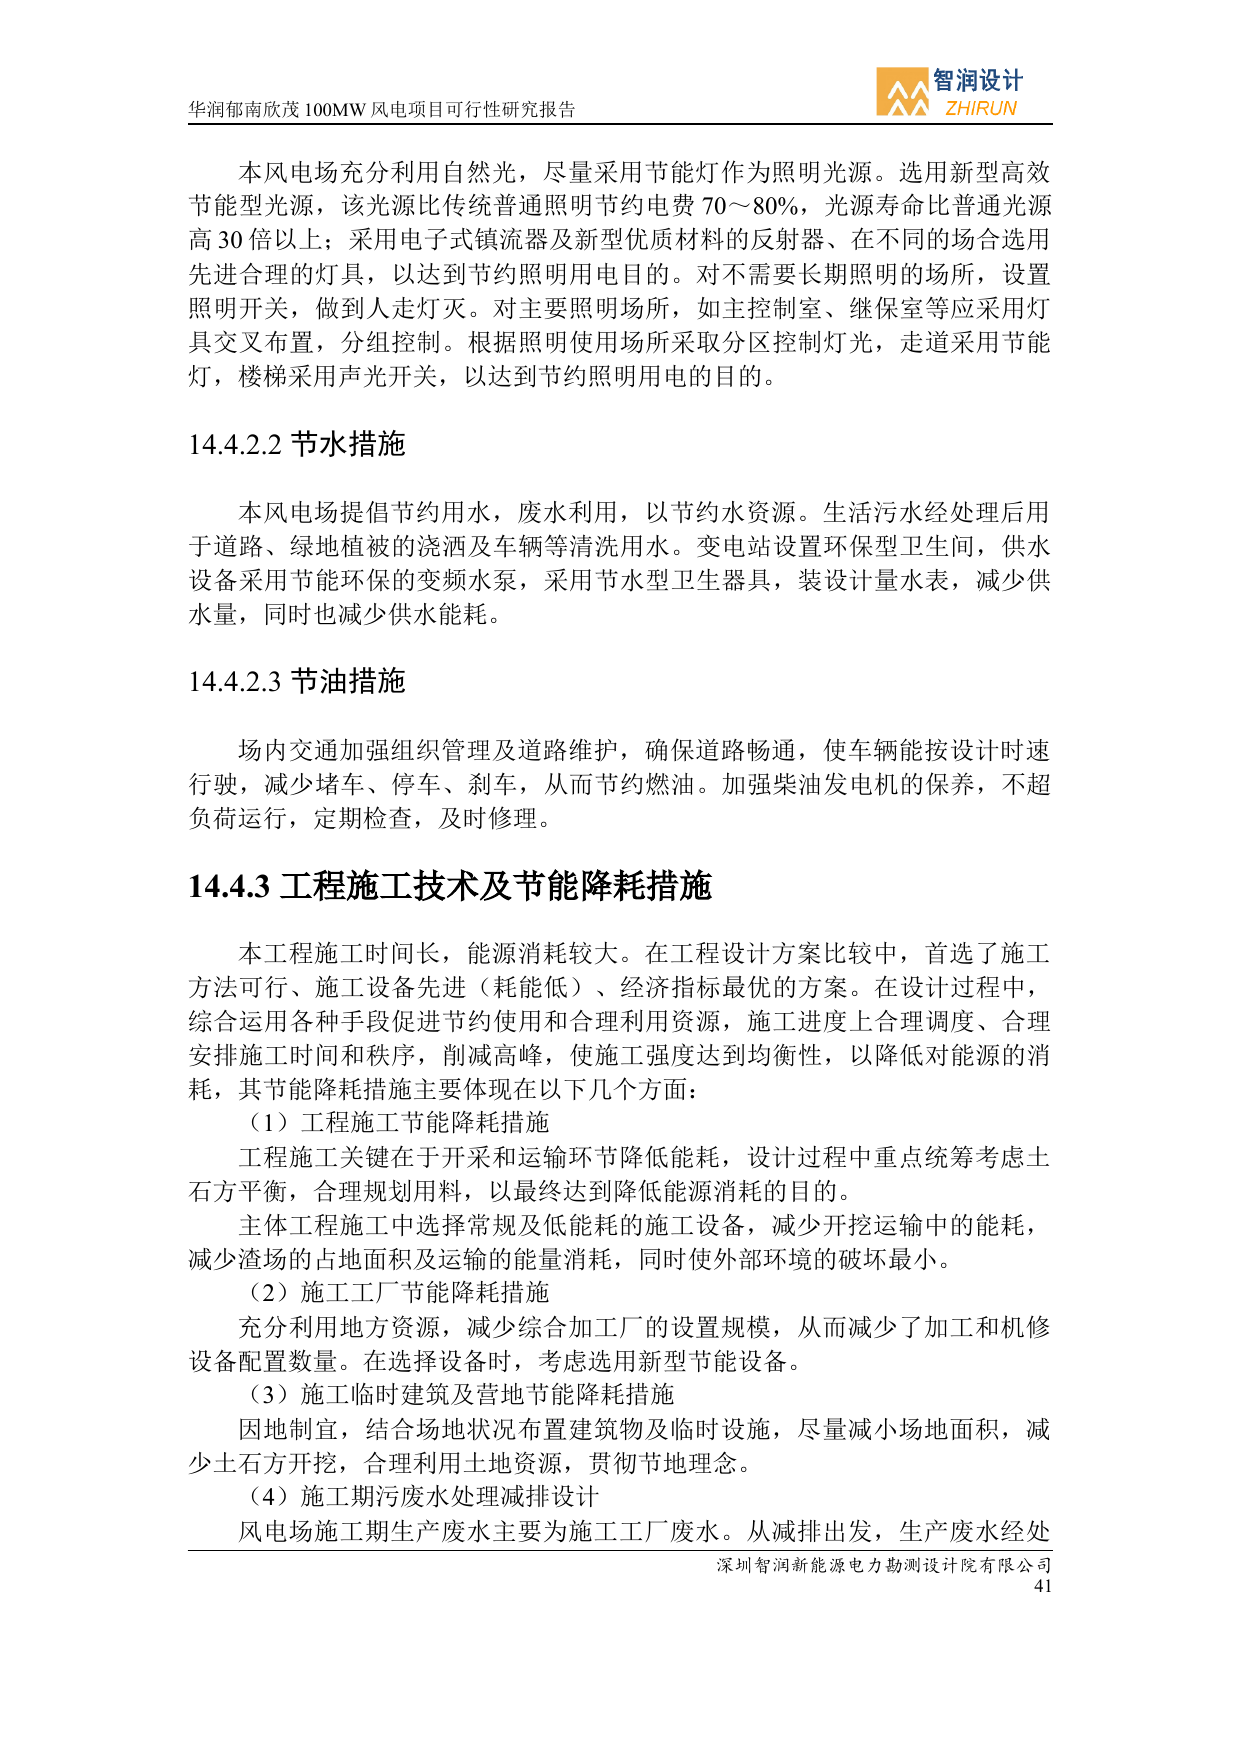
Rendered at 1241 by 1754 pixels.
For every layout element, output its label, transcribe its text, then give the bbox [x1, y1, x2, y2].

text 场内交通加强组织管理及道路维护，确保道路畅通，使车辆能按设计时速行驶，减少堵车、停车、刹车，从而节约燃油。加强柴油发电机的保养，不超负荷运行，定期检查，及时修理。 [187, 731, 1053, 833]
text （1）工程施工节能降耗措施 [187, 1105, 1053, 1139]
text 充分利用地方资源，减少综合加工厂的设置规模，从而减少了加工和机修设备配置数量。在选择设备时，考虑选用新型节能设备。 [187, 1309, 1053, 1377]
text 14.4.2.2 节水措施 [187, 409, 1053, 477]
text 14.4.2.3 节油措施 [187, 646, 1053, 714]
text 14.4.3 工程施工技术及节能降耗措施 [187, 850, 1053, 918]
text （3）施工临时建筑及营地节能降耗措施 [187, 1377, 1053, 1411]
text 本风电场提倡节约用水，废水利用，以节约水资源。生活污水经处理后用于道路、绿地植被的浇洒及车辆等清洗用水。变电站设置环保型卫生间，供水设备采用节能环保的变频水泵，采用节水型卫生器具，装设计量水表，减少供水量，同时也减少供水能耗。 [187, 494, 1053, 629]
text 主体工程施工中选择常规及低能耗的施工设备，减少开挖运输中的能耗，减少渣场的占地面积及运输的能量消耗，同时使外部环境的破坏最小。 [187, 1207, 1053, 1275]
text 工程施工关键在于开采和运输环节降低能耗，设计过程中重点统筹考虑土石方平衡，合理规划用料，以最终达到降低能源消耗的目的。 [187, 1139, 1053, 1207]
text 本风电场充分利用自然光，尽量采用节能灯作为照明光源。选用新型高效节能型光源，该光源比传统普通照明节约电费70～80%，光源寿命比普通光源高30倍以上；采用电子式镇流器及新型优质材料的反射器、在不同的场合选用先进合理的灯具，以达到节约照明用电目的。对不需要长期照明的场所，设置照明开关，做到人走灯灭。对主要照明场所，如主控制室、继保室等应采用灯具交叉布置，分组控制。根据照明使用场所采取分区控制灯光，走道采用节能灯，楼梯采用声光开关，以达到节约照明用电的目的。 [187, 154, 1053, 392]
picture [876, 65, 1024, 117]
text 本工程施工时间长，能源消耗较大。在工程设计方案比较中，首选了施工方法可行、施工设备先进（耗能低）、经济指标最优的方案。在设计过程中，综合运用各种手段促进节约使用和合理利用资源，施工进度上合理调度、合理安排施工时间和秩序，削减高峰，使施工强度达到均衡性，以降低对能源的消耗，其节能降耗措施主要体现在以下几个方面： [187, 935, 1053, 1105]
text 因地制宜，结合场地状况布置建筑物及临时设施，尽量减小场地面积，减少土石方开挖，合理利用土地资源，贯彻节地理念。 [187, 1411, 1053, 1478]
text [187, 1512, 1053, 1546]
text （4）施工期污废水处理减排设计 [187, 1478, 1053, 1512]
text （2）施工工厂节能降耗措施 [187, 1275, 1053, 1309]
